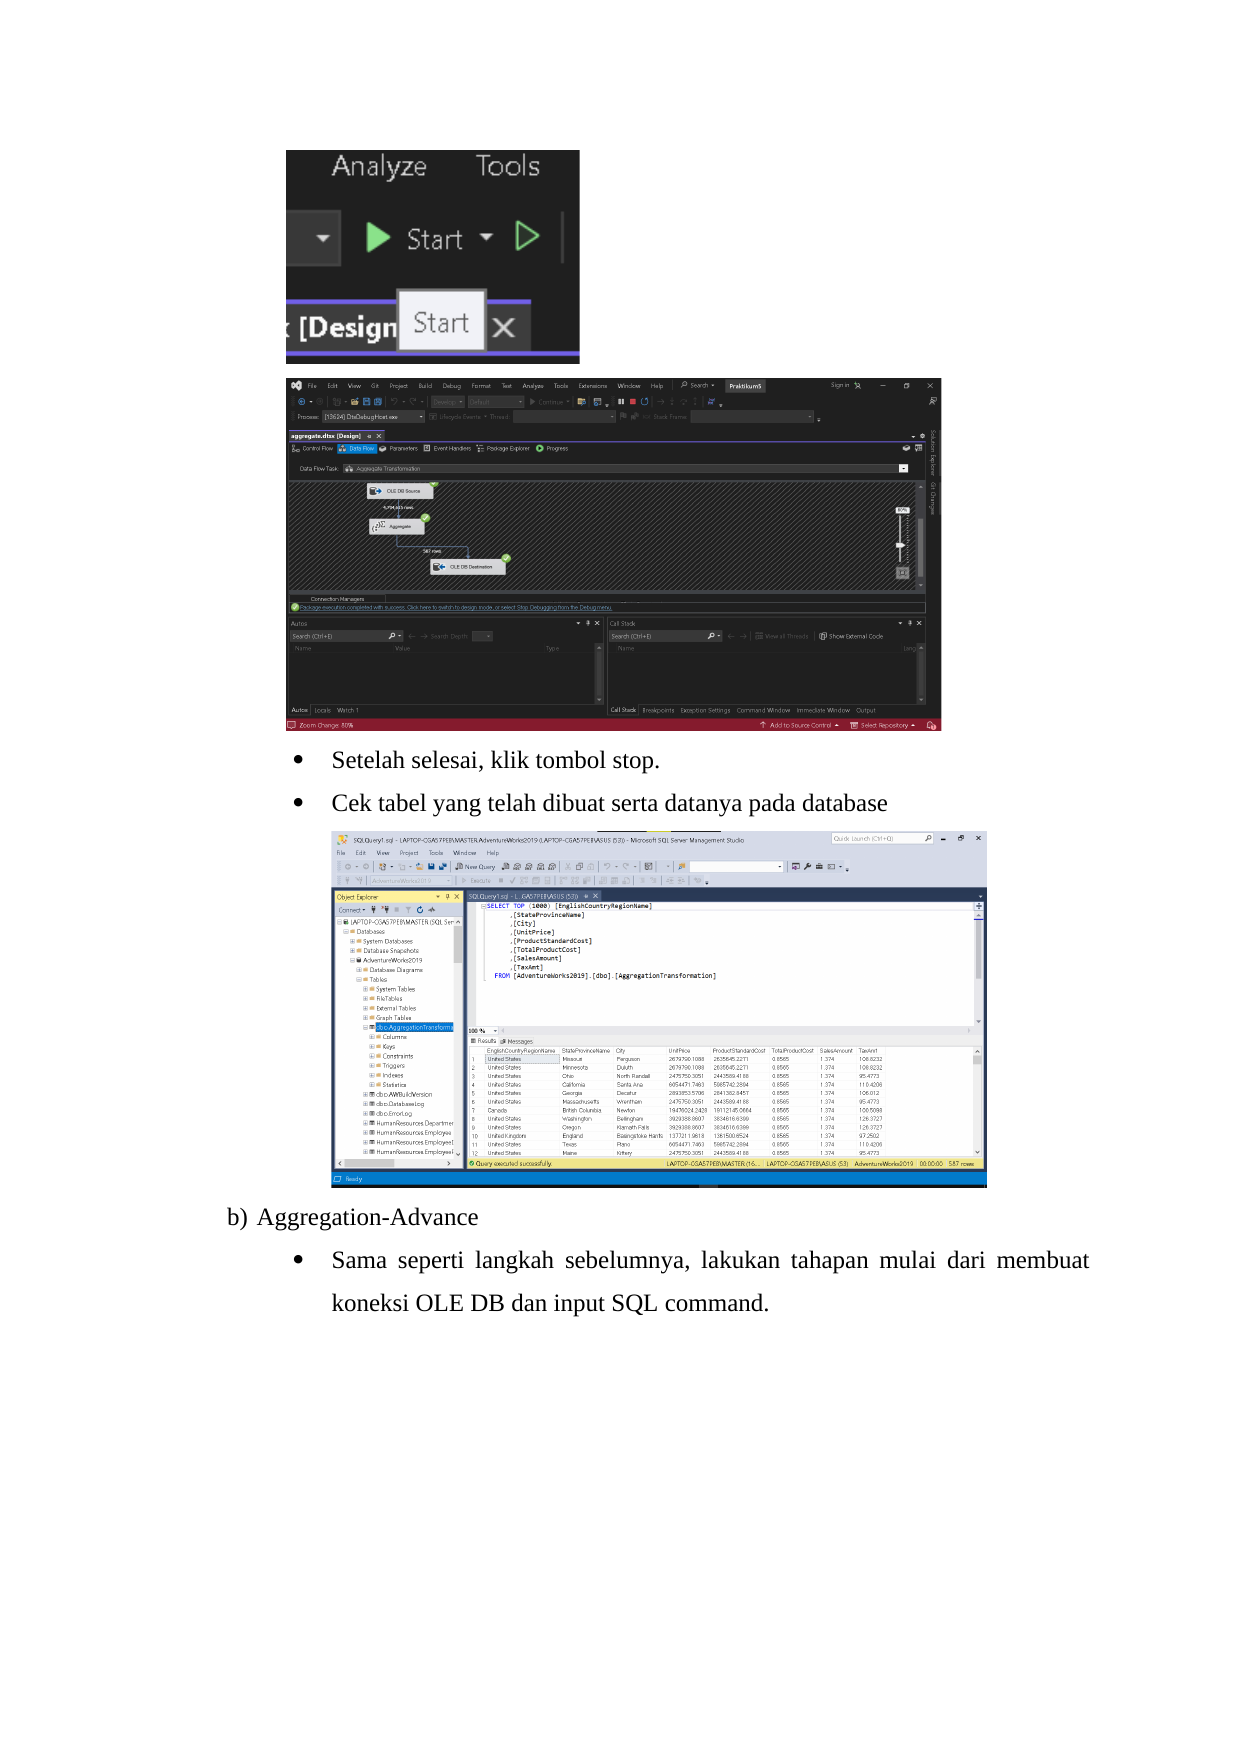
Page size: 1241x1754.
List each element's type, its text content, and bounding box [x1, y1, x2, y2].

list Setelah selesai, klik tombol stop. [294, 745, 1090, 774]
list Aggregation-Advance [227, 1202, 1090, 1230]
picture [286, 378, 942, 731]
picture [286, 150, 580, 364]
picture [331, 831, 987, 1188]
list Sama seperti langkah sebelumnya, lakukan tahapan mulai dari membuat koneksi OLE DB dan input SQL command. [294, 1245, 1090, 1317]
list Cek tabel yang telah dibuat serta datanya pada database [294, 788, 1090, 817]
